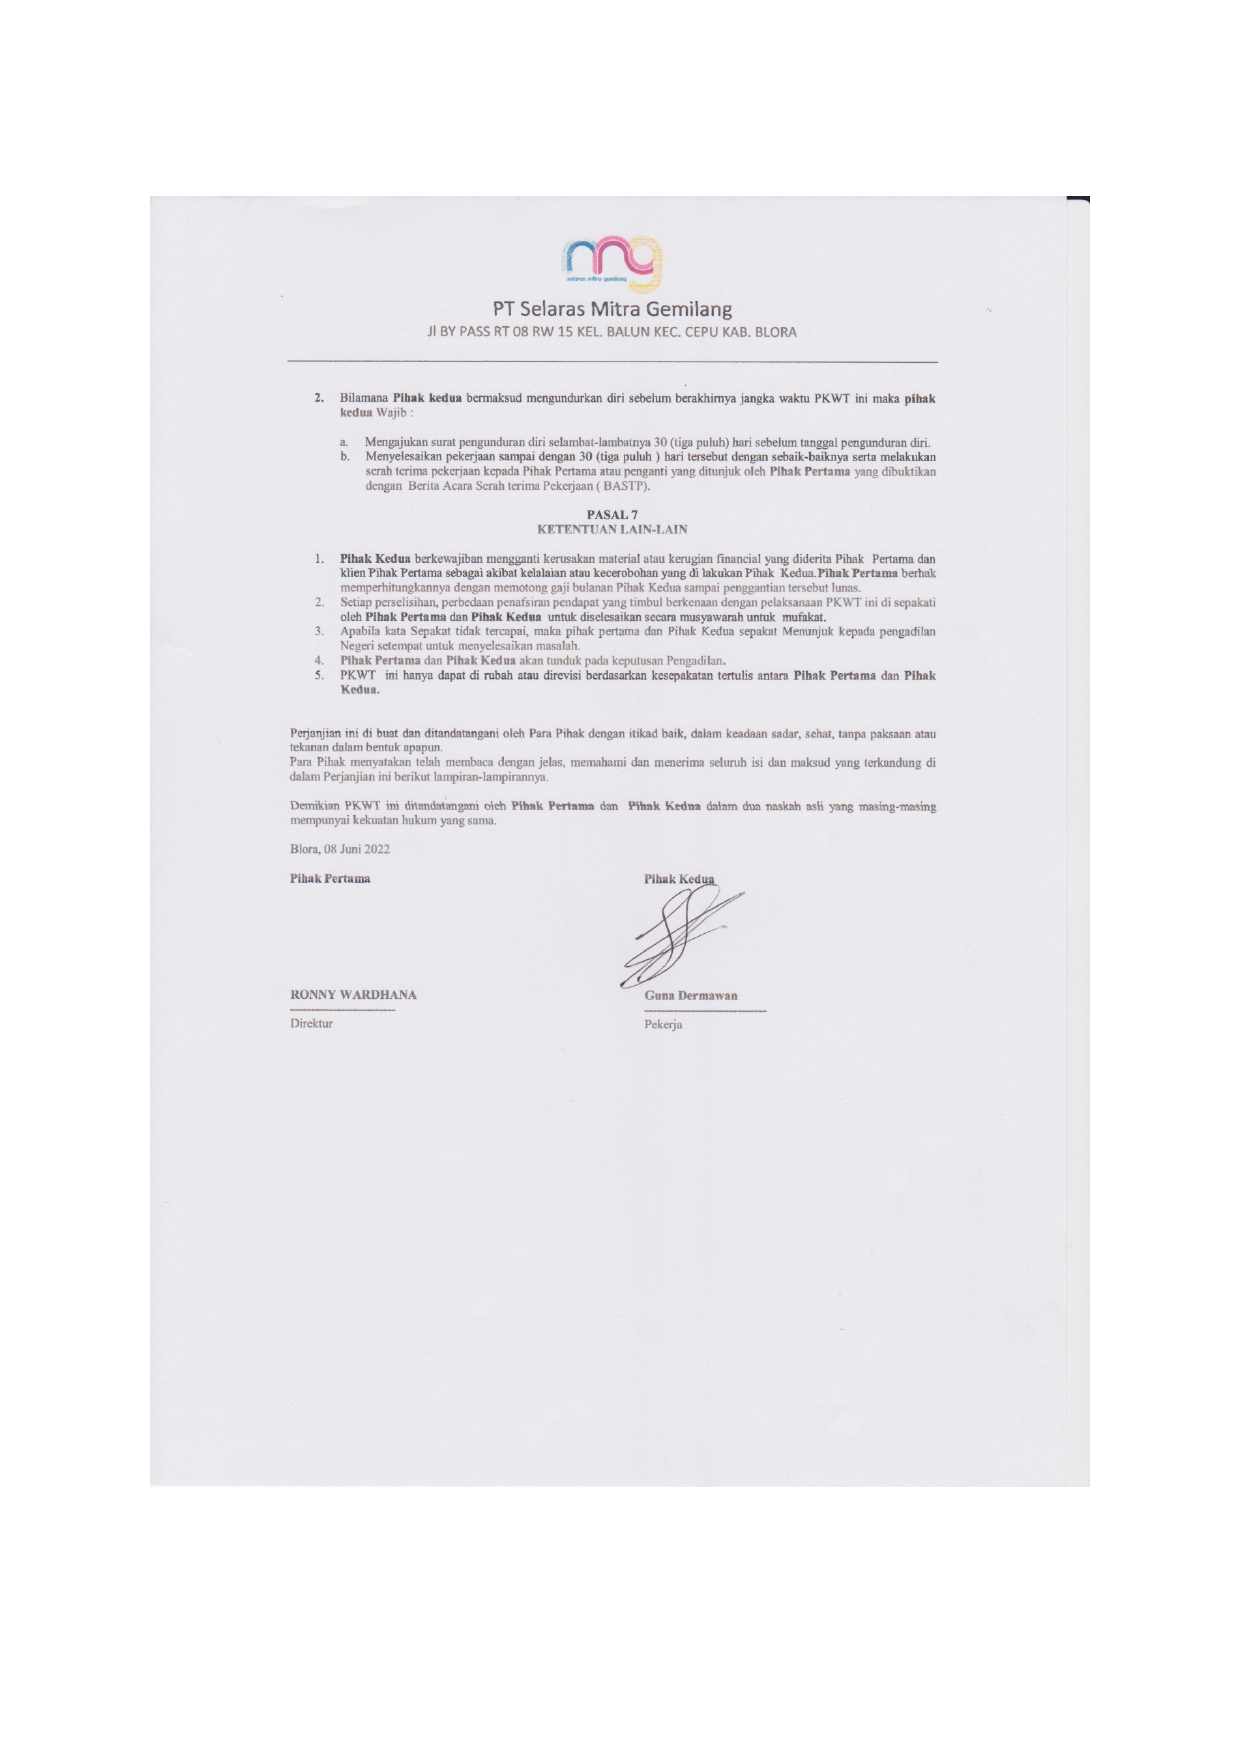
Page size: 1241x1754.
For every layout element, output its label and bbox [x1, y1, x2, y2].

picture [150, 196, 1090, 1487]
